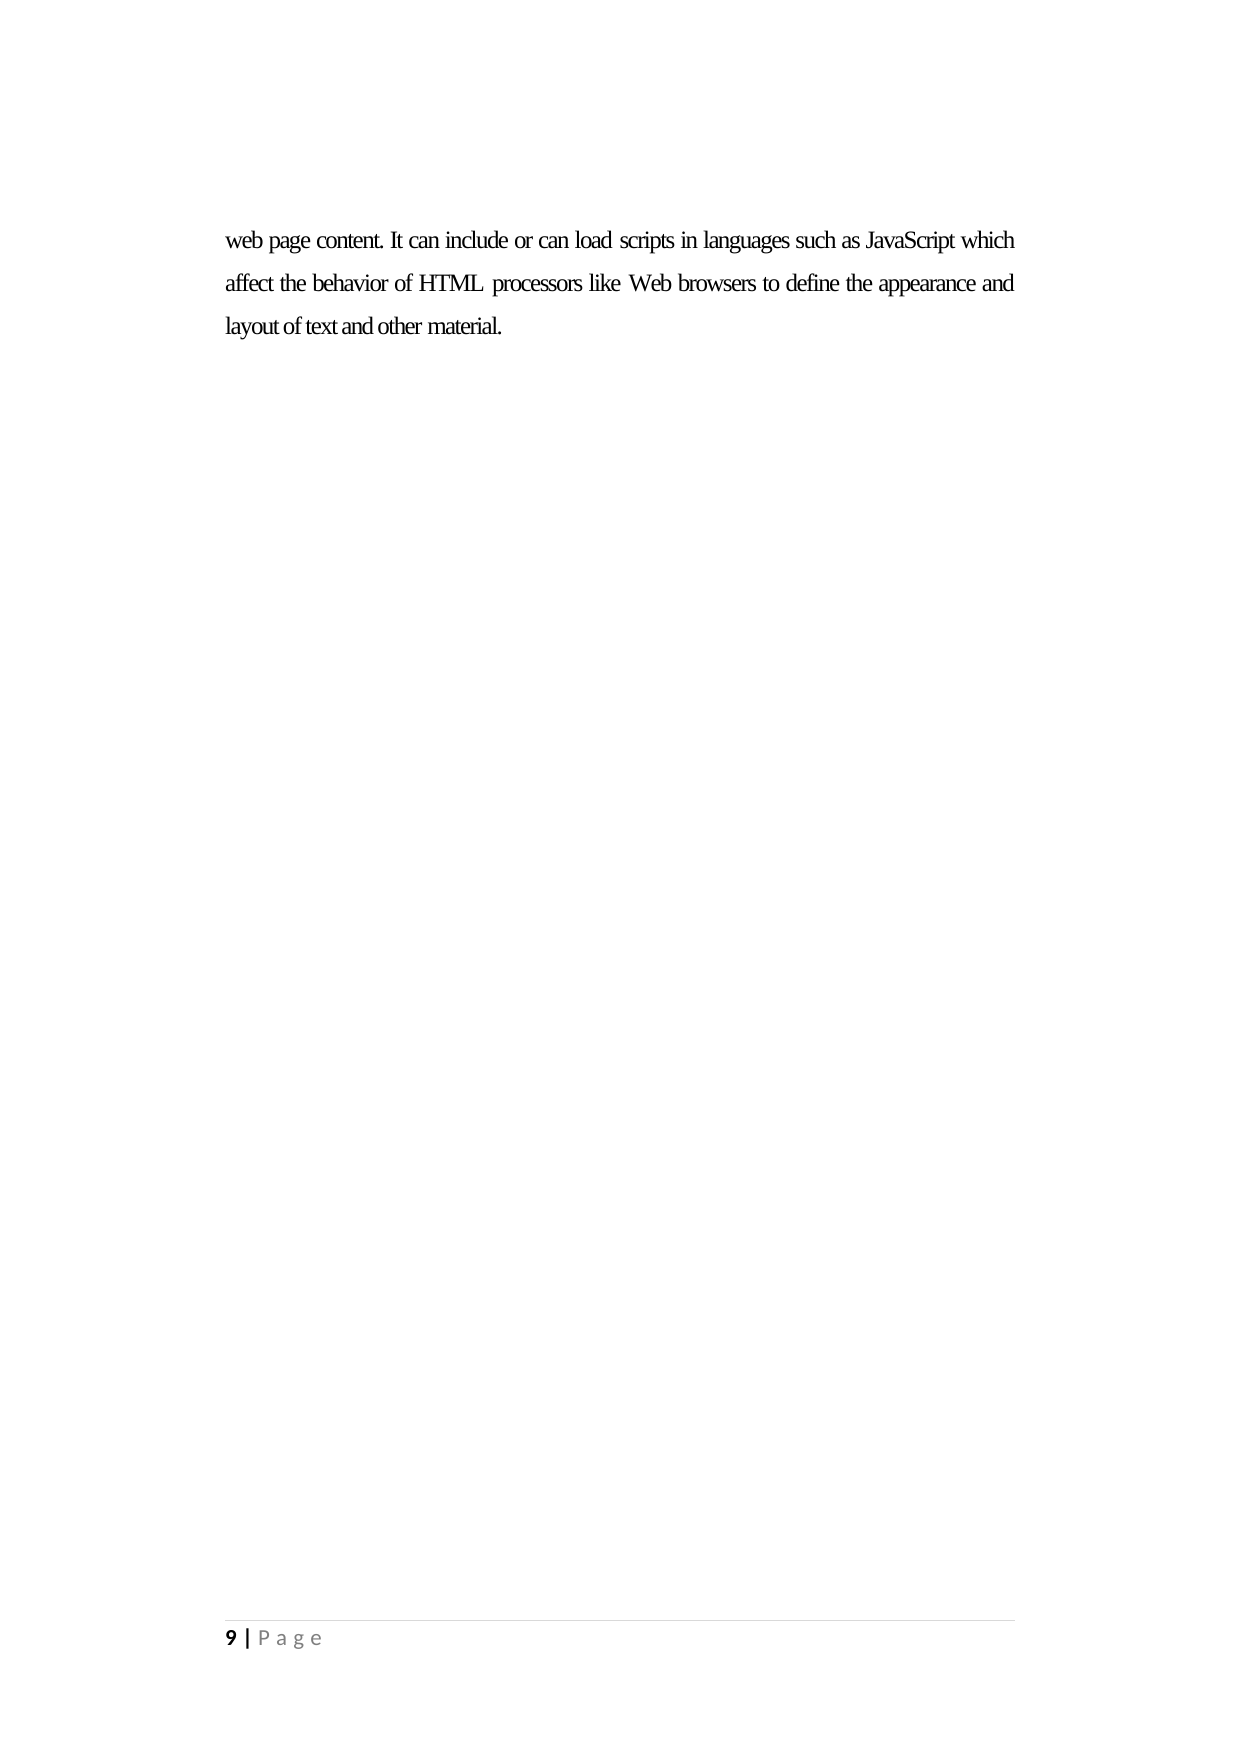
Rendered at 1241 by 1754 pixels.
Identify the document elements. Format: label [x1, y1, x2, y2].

text [225, 225, 1015, 340]
